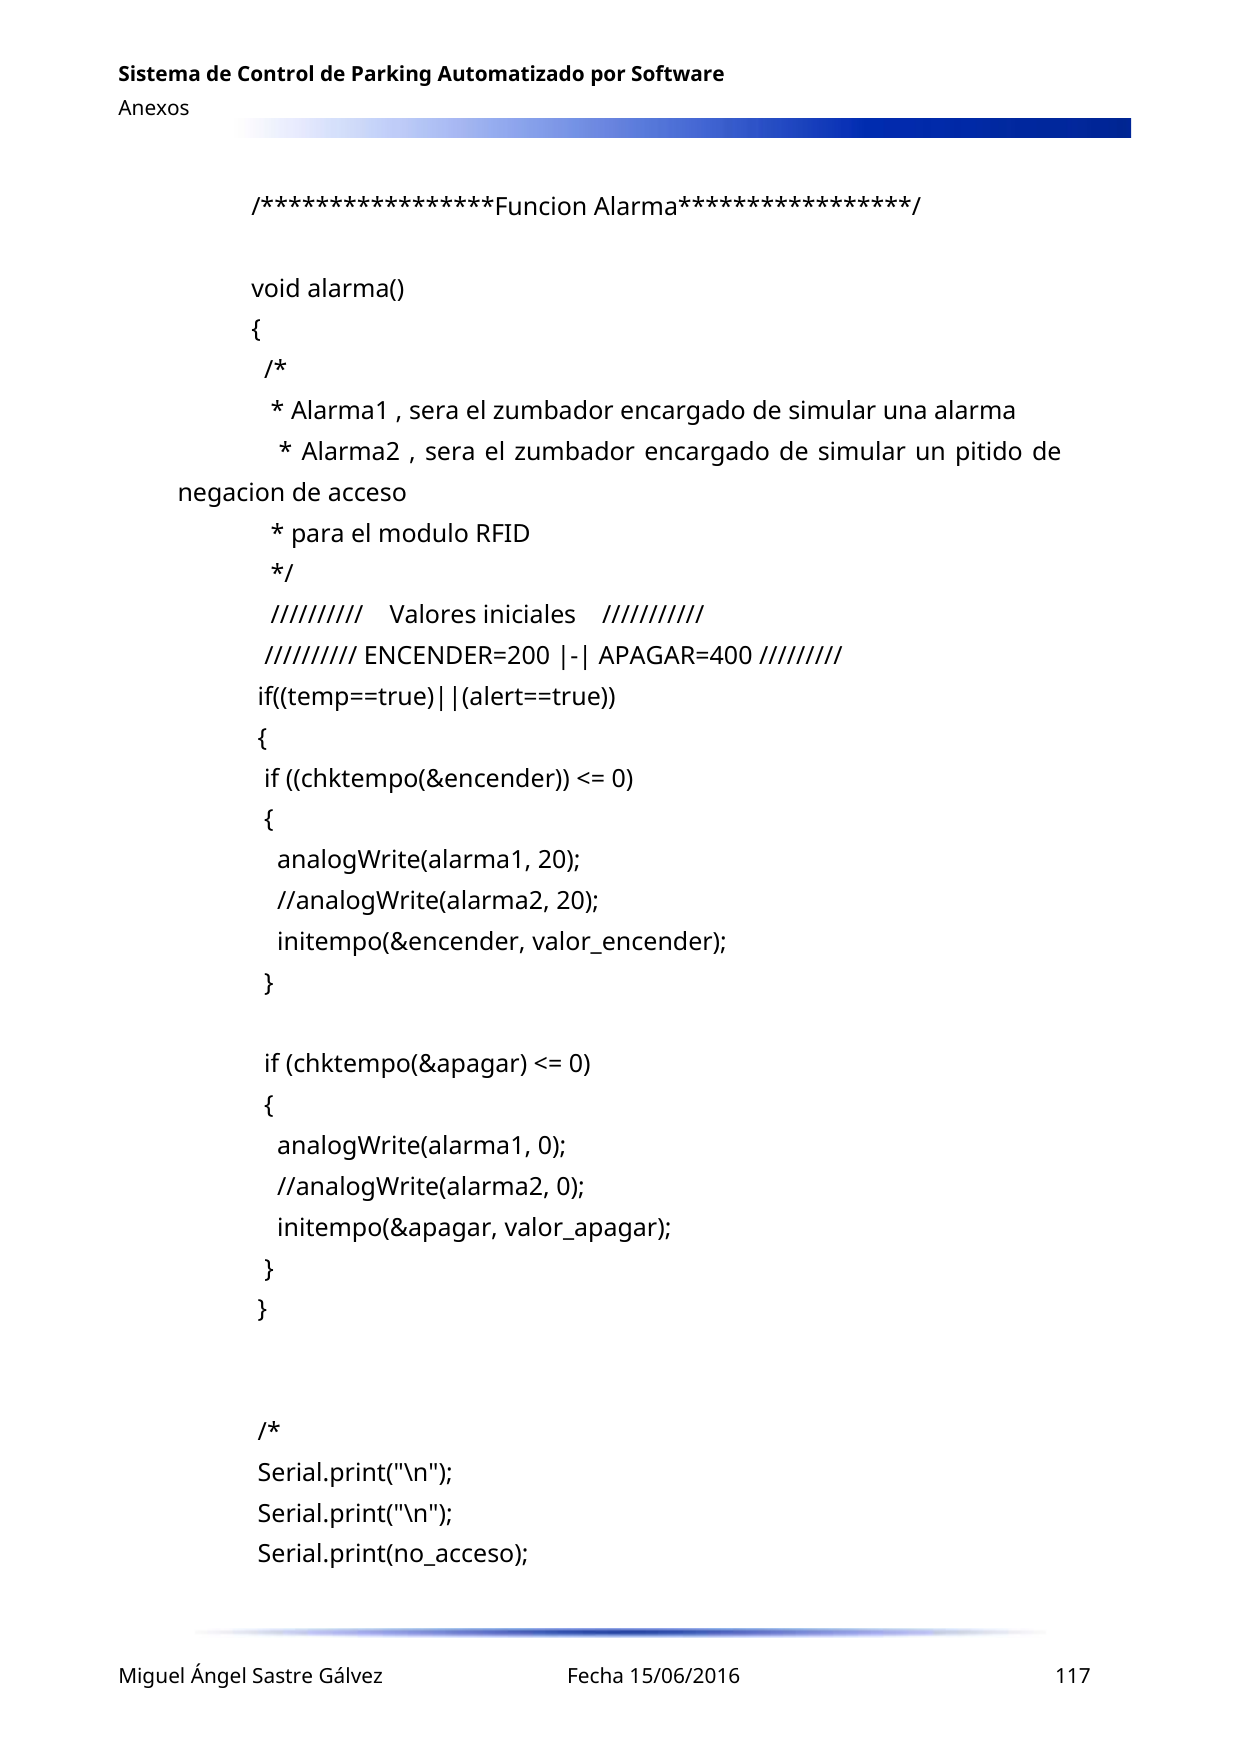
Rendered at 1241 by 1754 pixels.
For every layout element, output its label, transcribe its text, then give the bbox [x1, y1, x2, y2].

text { [177, 1087, 1063, 1121]
text Serial.print("\n"); [177, 1454, 1063, 1488]
text ////////// Valores iniciales /////////// [177, 597, 1063, 631]
text } [177, 1291, 1063, 1325]
text { [177, 801, 1063, 835]
text initempo(&apagar, valor_apagar); [177, 1209, 1063, 1243]
text /*****************Funcion Alarma*****************/ [177, 188, 1063, 223]
text analogWrite(alarma1, 20); [177, 842, 1063, 876]
text if((temp==true)||(alert==true)) [177, 678, 1063, 713]
text } [177, 964, 1063, 998]
text { [177, 311, 1063, 345]
text //analogWrite(alarma2, 20); [177, 883, 1063, 917]
text Serial.print("\n"); [177, 1495, 1063, 1529]
text * Alarma2 , sera el zumbador encargado de simular un pitido de negacion de acceso [177, 433, 1063, 508]
text } [177, 1250, 1063, 1284]
text /* [177, 352, 1063, 386]
text if (chktempo(&apagar) <= 0) [177, 1046, 1063, 1080]
text */ [177, 556, 1063, 590]
text void alarma() [177, 270, 1063, 304]
text //analogWrite(alarma2, 0); [177, 1168, 1063, 1203]
text * Alarma1 , sera el zumbador encargado de simular una alarma [177, 393, 1063, 427]
text analogWrite(alarma1, 0); [177, 1128, 1063, 1162]
text initempo(&encender, valor_encender); [177, 923, 1063, 958]
picture [93, 118, 1130, 137]
text * para el modulo RFID [177, 515, 1063, 549]
text { [177, 719, 1063, 753]
text if ((chktempo(&encender)) <= 0) [177, 760, 1063, 794]
text /* [177, 1413, 1063, 1448]
text ////////// ENCENDER=200 |-| APAGAR=400 ///////// [177, 638, 1063, 672]
text Serial.print(no_acceso); [177, 1536, 1063, 1570]
picture [183, 1628, 1052, 1637]
